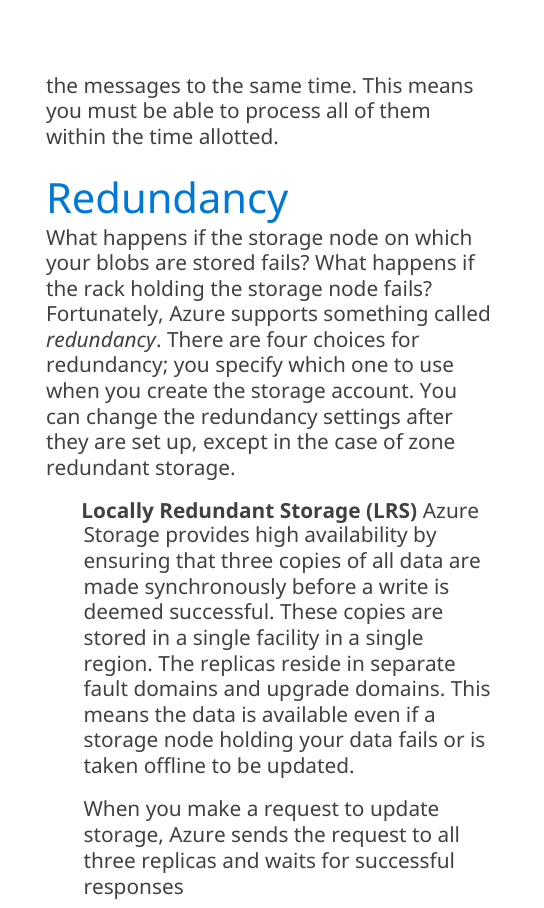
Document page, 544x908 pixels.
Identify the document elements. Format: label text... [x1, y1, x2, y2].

text Redundancy [46, 169, 497, 225]
text the messages to the same time. This means you must be able to process all of them within the time allotted. [46, 73, 483, 150]
text Locally Redundant Storage (LRS) Azure Storage provides high availability by ensuring that three copies of all data are made synchronously before a write is deemed successful. These copies are stored in a single facility in a single region. The replicas reside in separate fault domains and upgrade domains. This means the data is available even if a storage node holding your data fails or is taken offline to be updated. [46, 498, 497, 780]
text When you make a request to update storage, Azure sends the request to all three replicas and waits for successful responses [83, 796, 489, 901]
text What happens if the storage node on which your blobs are stored fails? What happens if the rack holding the storage node fails? Fortunately, Azure supports something called redundancy. There are four choices for redundancy; you specify which one to use when you create the storage account. You can change the redundancy settings after they are set up, except in the case of zone redundant storage. [46, 225, 495, 482]
